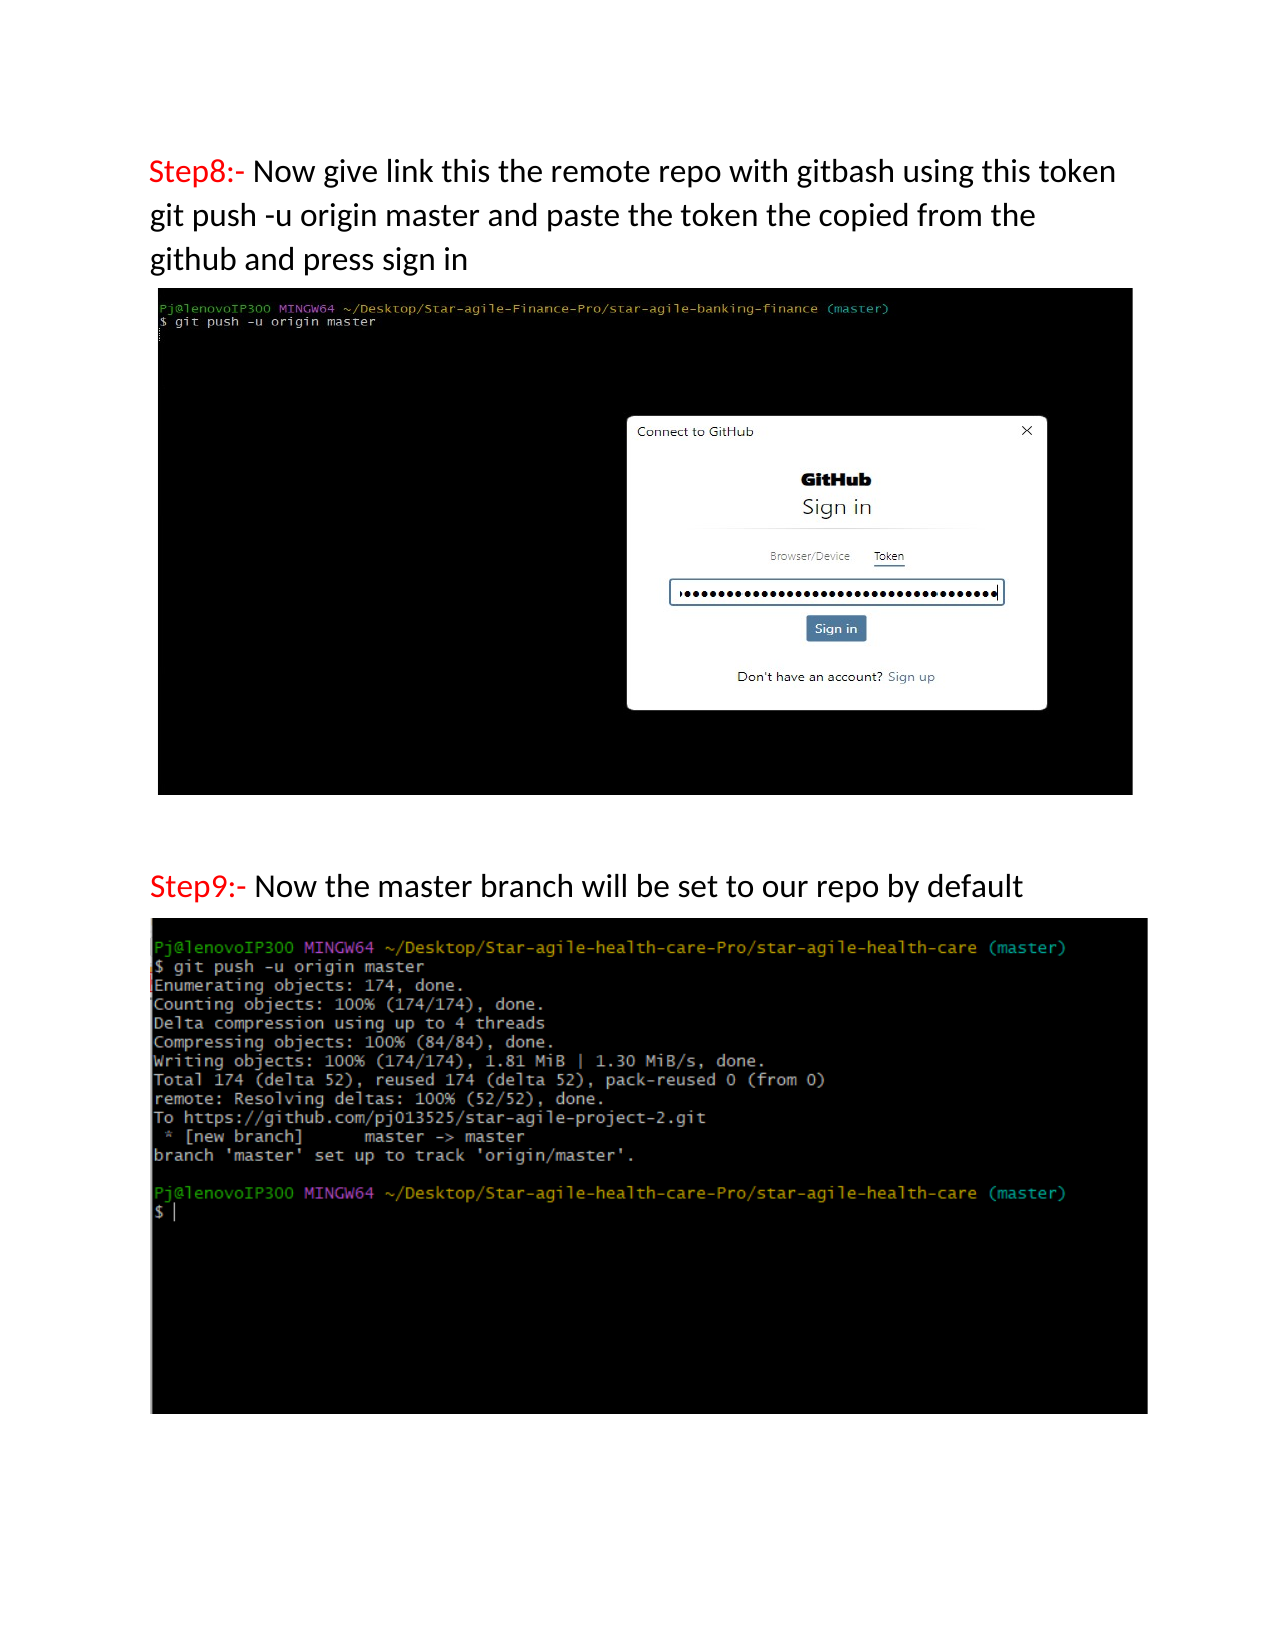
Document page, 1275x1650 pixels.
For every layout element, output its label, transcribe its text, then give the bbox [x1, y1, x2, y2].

picture [157, 288, 1133, 795]
text Step8:- Now give link this the remote repo with gitbash using this token git push -u origin master and paste the token the copied from the github and press sign in [148, 150, 1127, 279]
text Step9:- Now the master branch will be set to our repo by default [150, 865, 1127, 906]
picture [150, 918, 1148, 1414]
